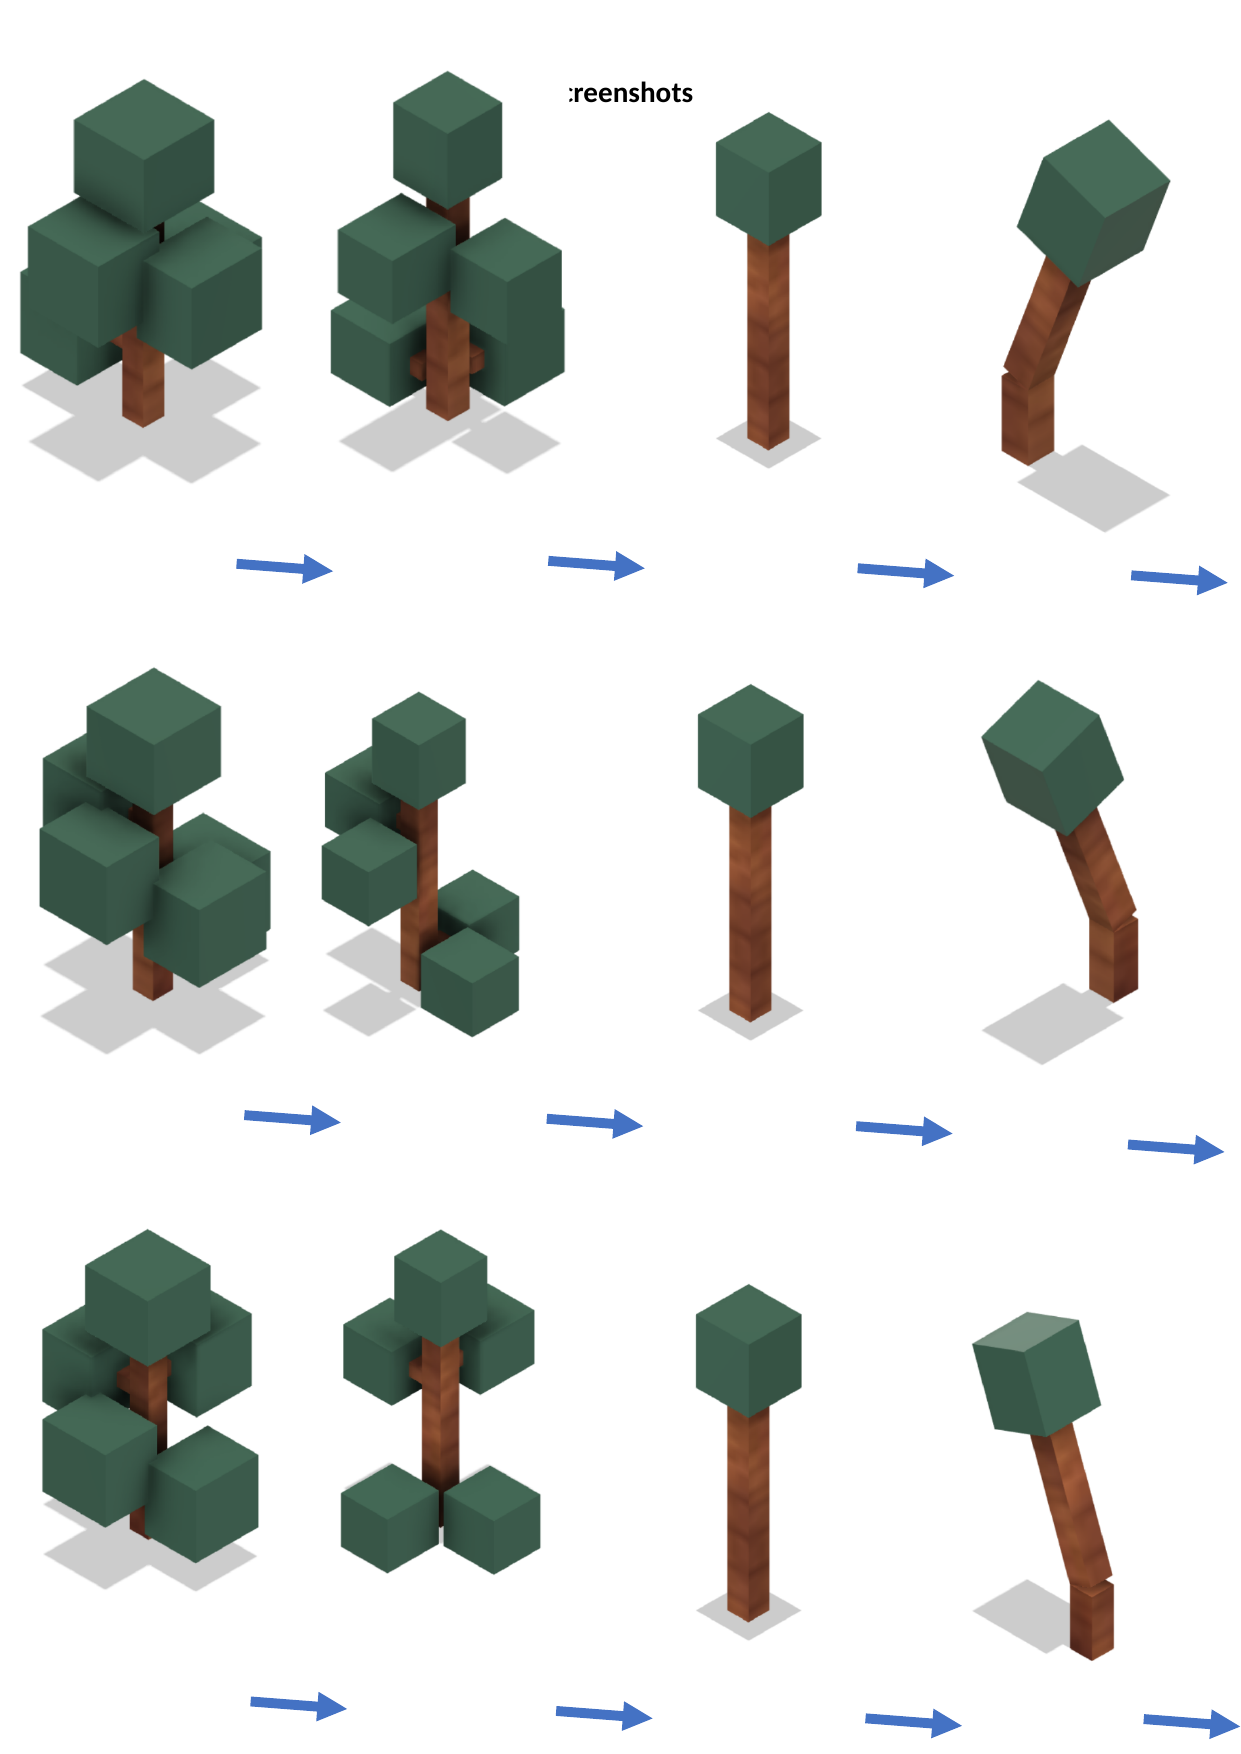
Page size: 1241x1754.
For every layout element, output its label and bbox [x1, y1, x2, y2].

picture [324, 67, 570, 479]
picture [965, 1307, 1118, 1663]
picture [337, 1225, 546, 1580]
picture [967, 674, 1143, 1070]
picture [37, 1224, 260, 1597]
picture [17, 72, 273, 487]
picture [690, 1280, 805, 1646]
picture [710, 107, 826, 474]
picture [997, 113, 1175, 537]
picture [317, 687, 523, 1039]
picture [35, 657, 278, 1061]
picture [692, 680, 808, 1046]
